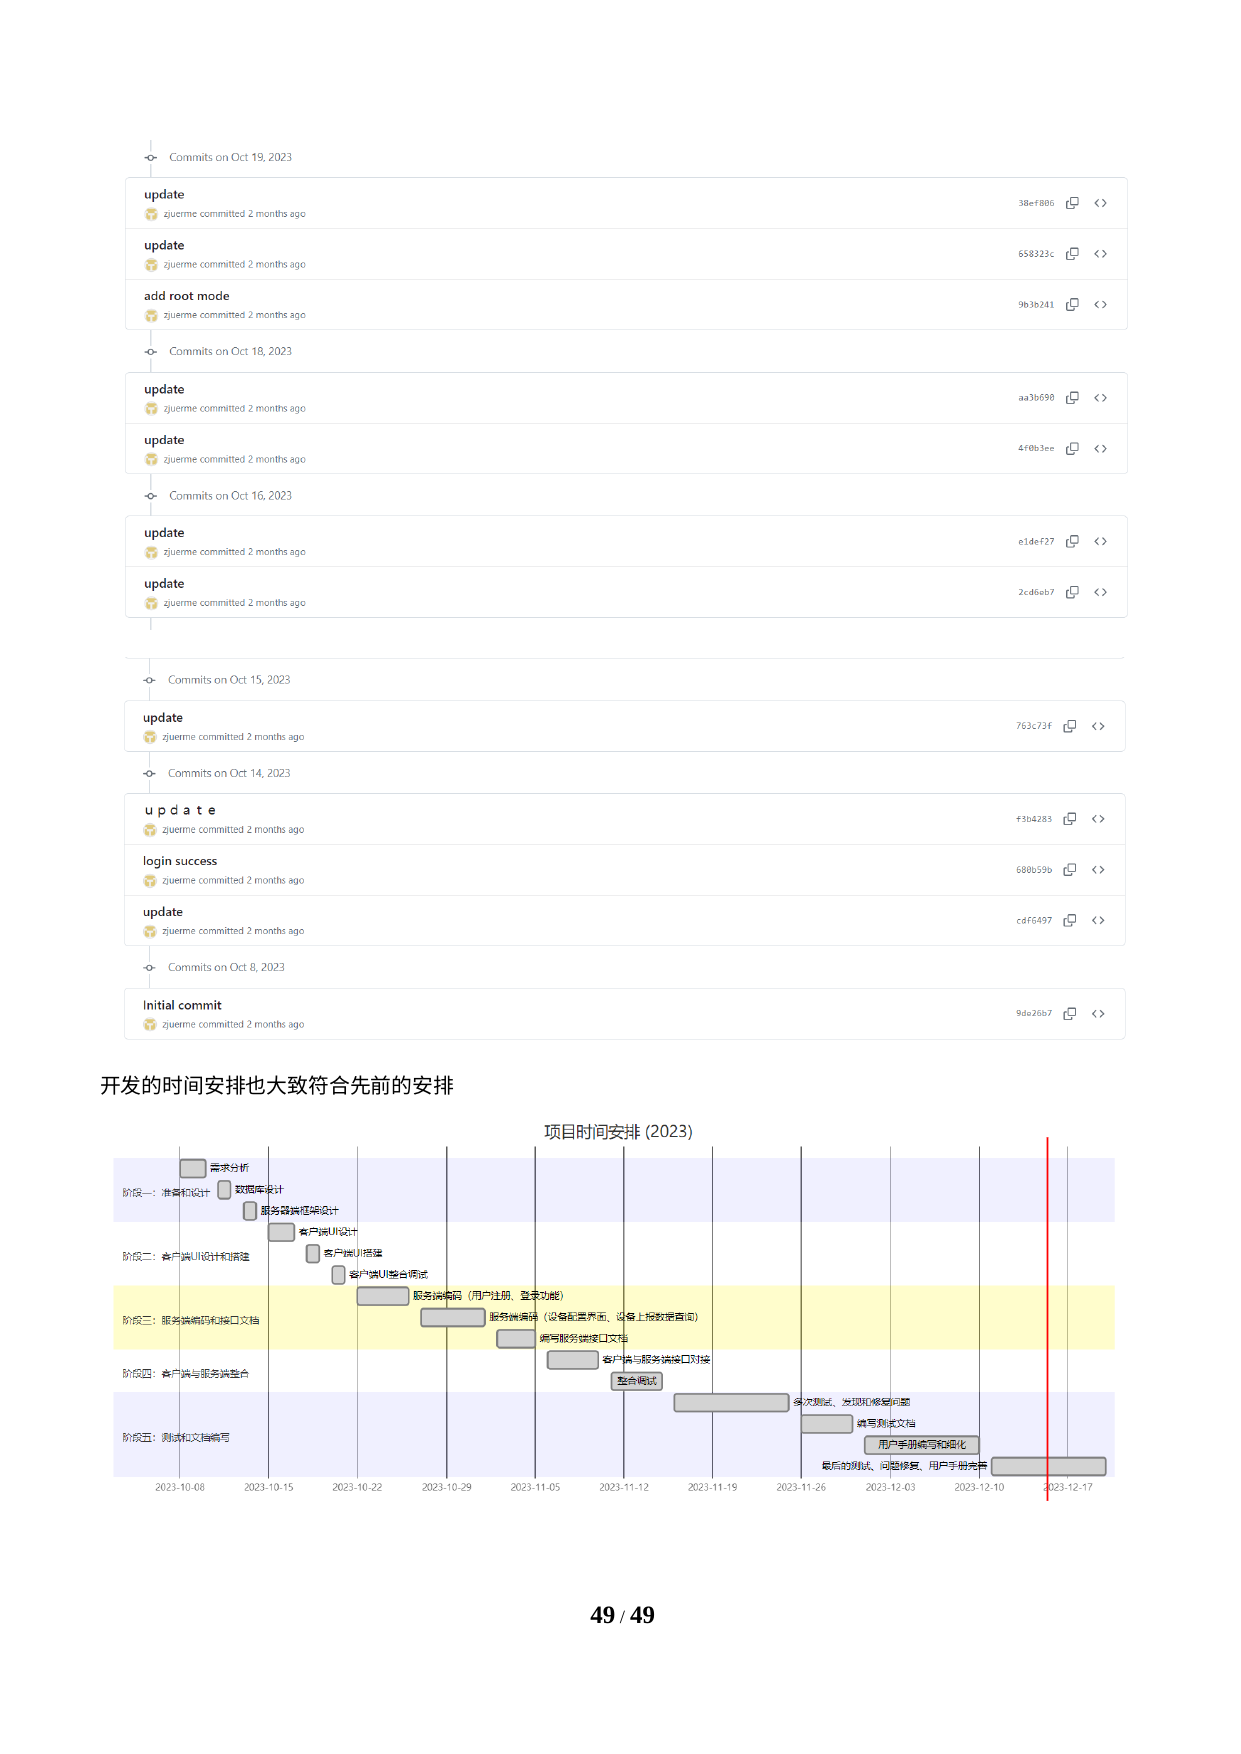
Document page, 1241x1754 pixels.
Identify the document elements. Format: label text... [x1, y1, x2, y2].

picture [99, 1115, 1141, 1508]
picture [99, 140, 1141, 630]
picture [99, 657, 1141, 1056]
text 开发的时间安排也大致符合先前的安排 [100, 1068, 1140, 1100]
